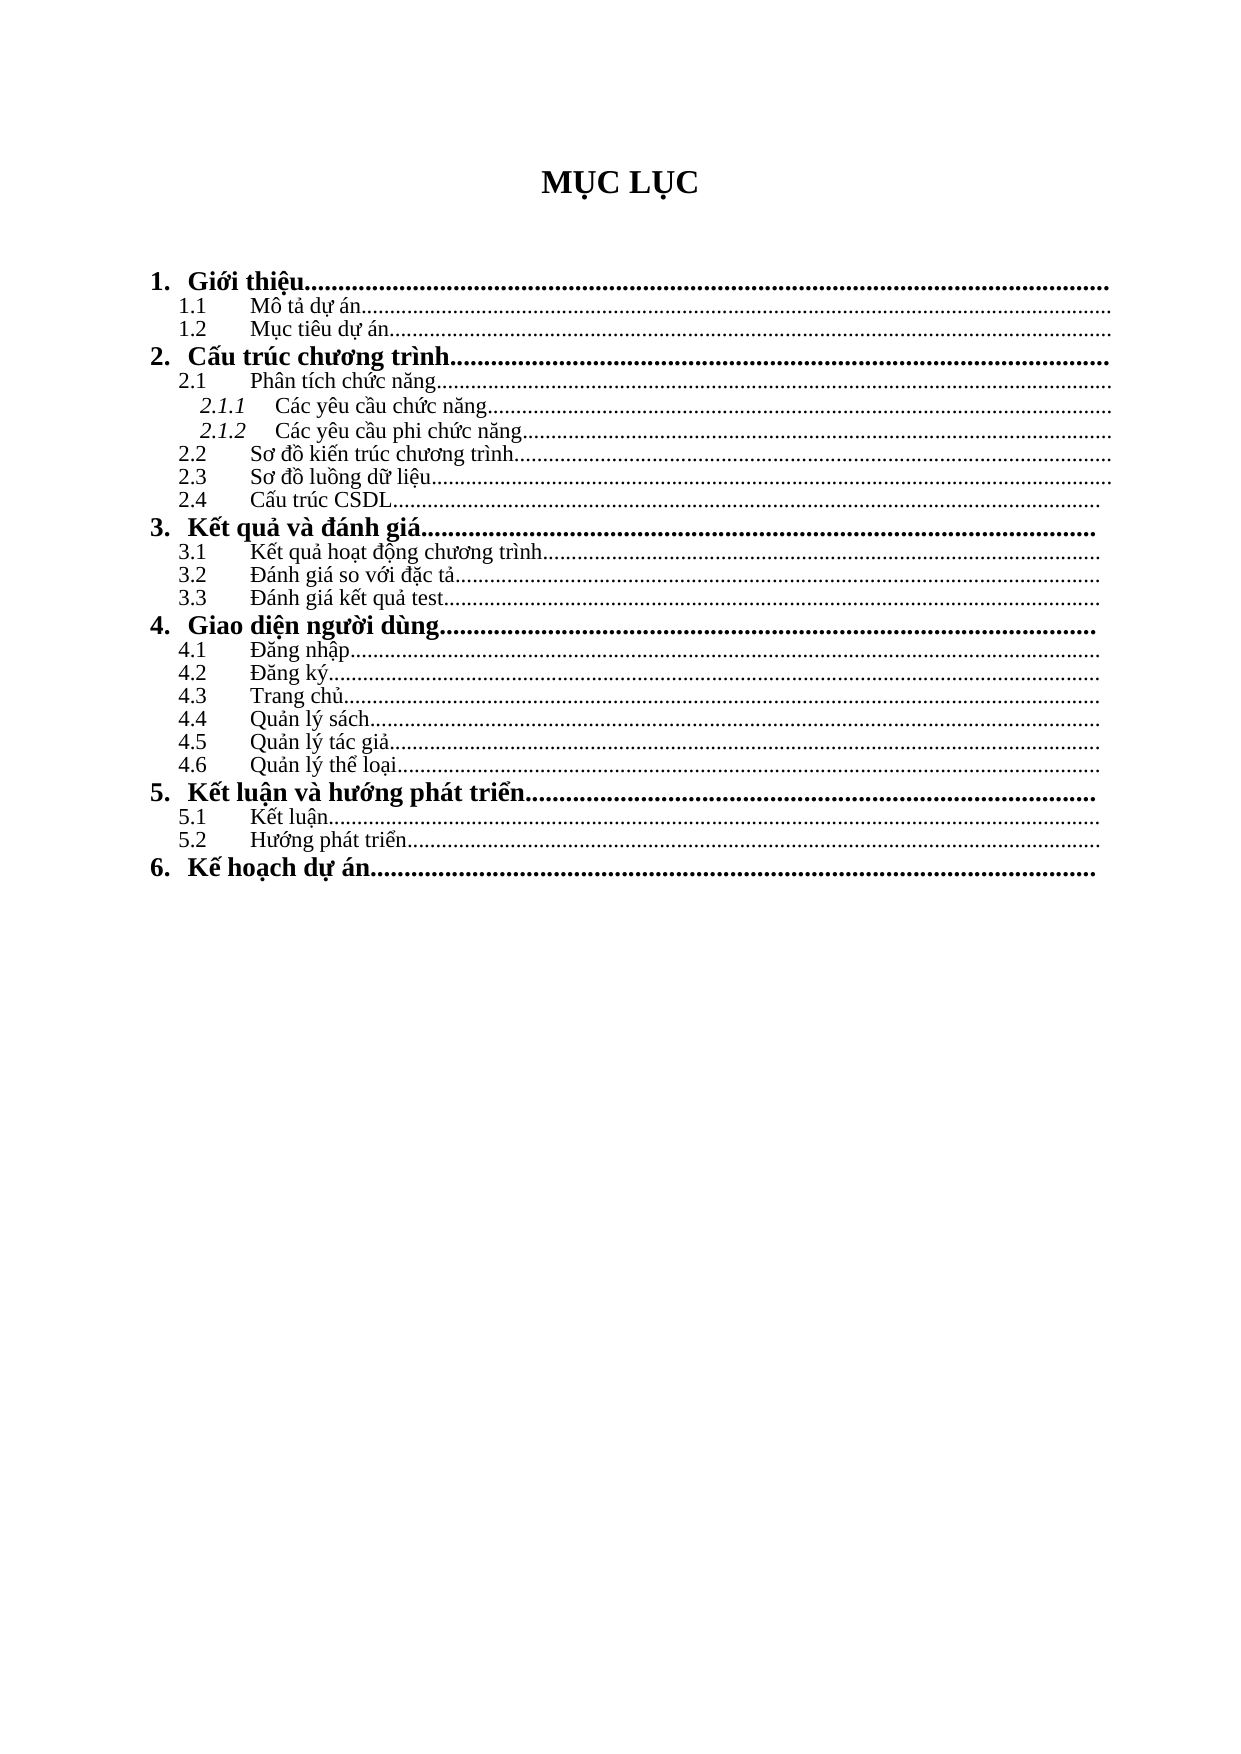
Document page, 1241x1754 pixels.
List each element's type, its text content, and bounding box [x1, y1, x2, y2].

text MỤC LỤC [150, 162, 1090, 201]
